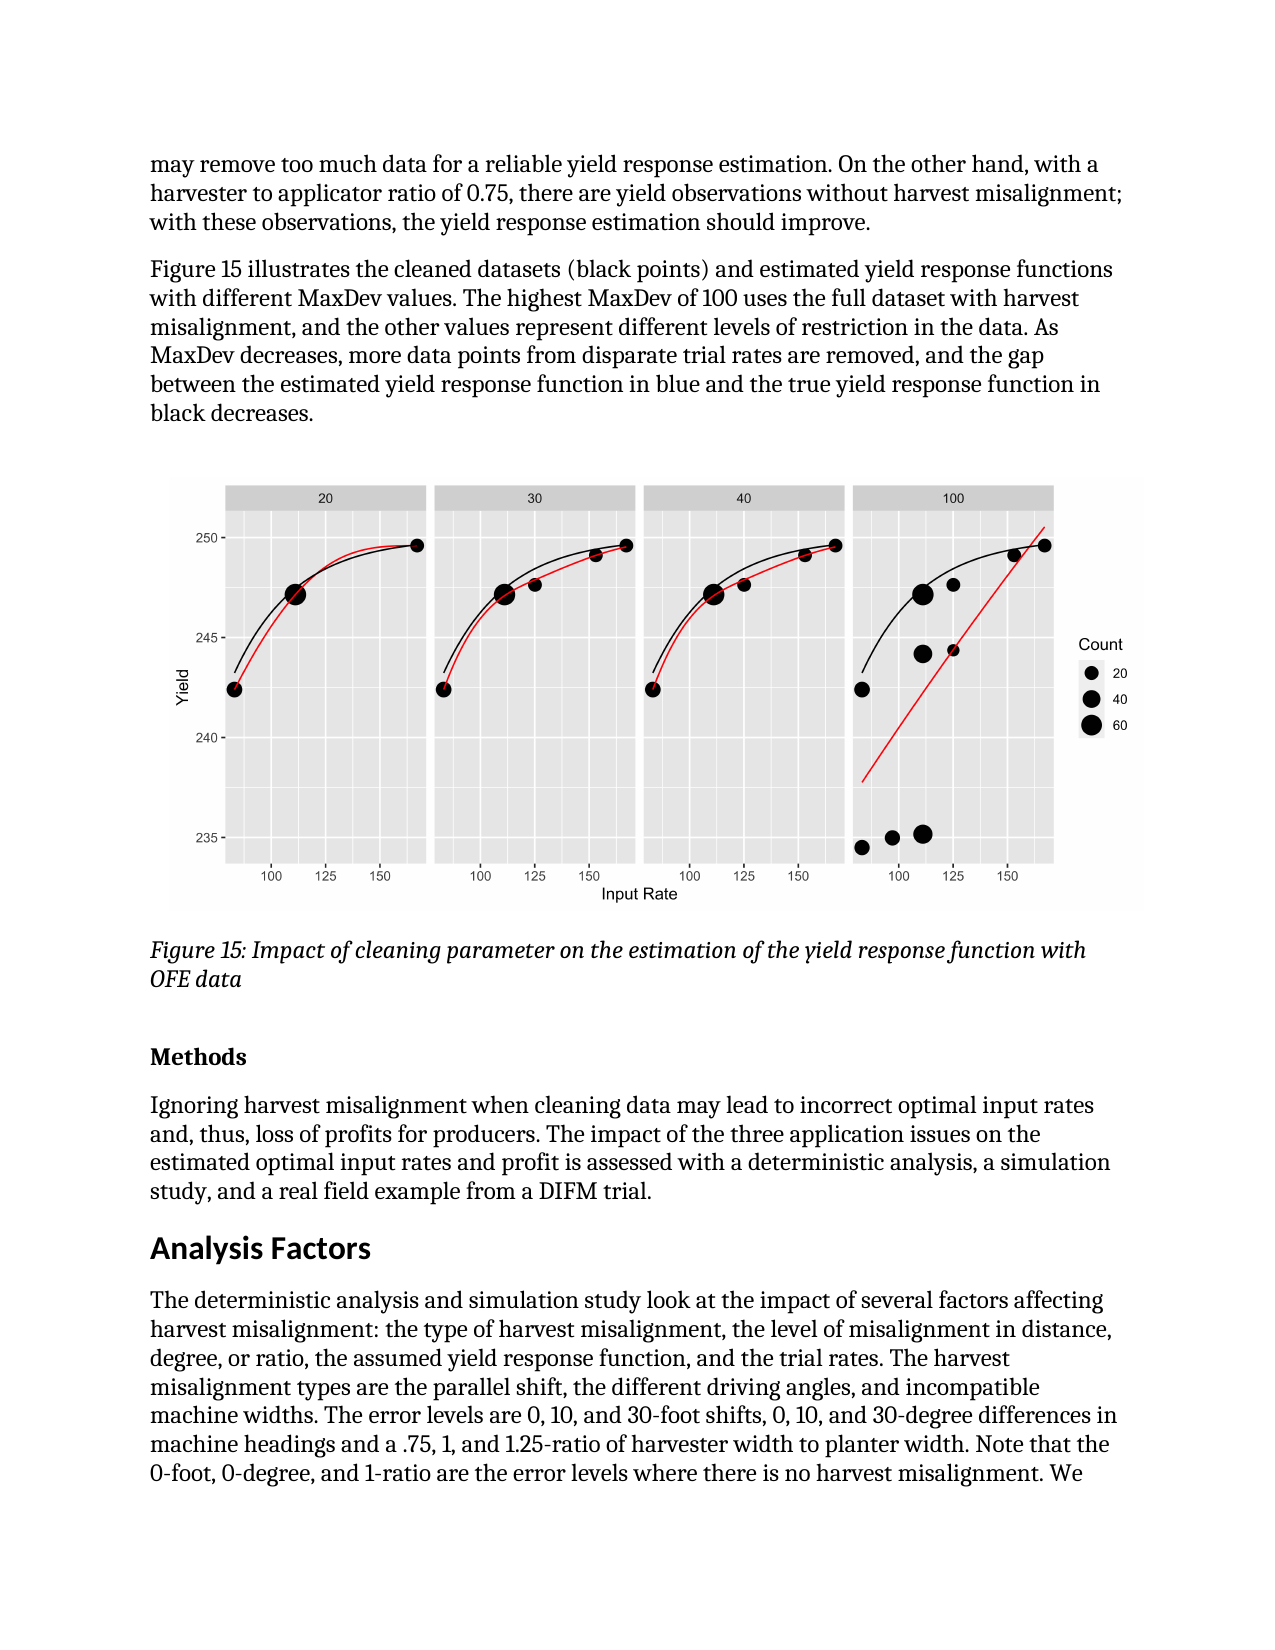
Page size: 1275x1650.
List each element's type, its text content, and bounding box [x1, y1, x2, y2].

subtitle Analysis Factors [150, 1227, 1125, 1267]
text Figure 15: Impact of cleaning parameter on the estimation of the yield response function with OFE data [150, 936, 1125, 993]
text Figure 15 illustrates the cleaned datasets (black points) and estimated yield response functions with different MaxDev values. The highest MaxDev of 100 uses the full dataset with harvest misalignment, and the other values represent different levels of restriction in the data. As MaxDev decreases, more data points from disparate trial rates are removed, and the gap between the estimated yield response function in blue and the true yield response function in black decreases. [150, 255, 1125, 427]
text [150, 1286, 1125, 1487]
picture [168, 477, 1144, 911]
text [150, 150, 1125, 236]
text Ignoring harvest misalignment when cleaning data may lead to incorrect optimal input rates and, thus, loss of profits for producers. The impact of the three application issues on the estimated optimal input rates and profit is assessed with a deterministic analysis, a simulation study, and a real field example from a DIFM trial. [150, 1091, 1125, 1206]
subtitle Methods [150, 1043, 1125, 1072]
